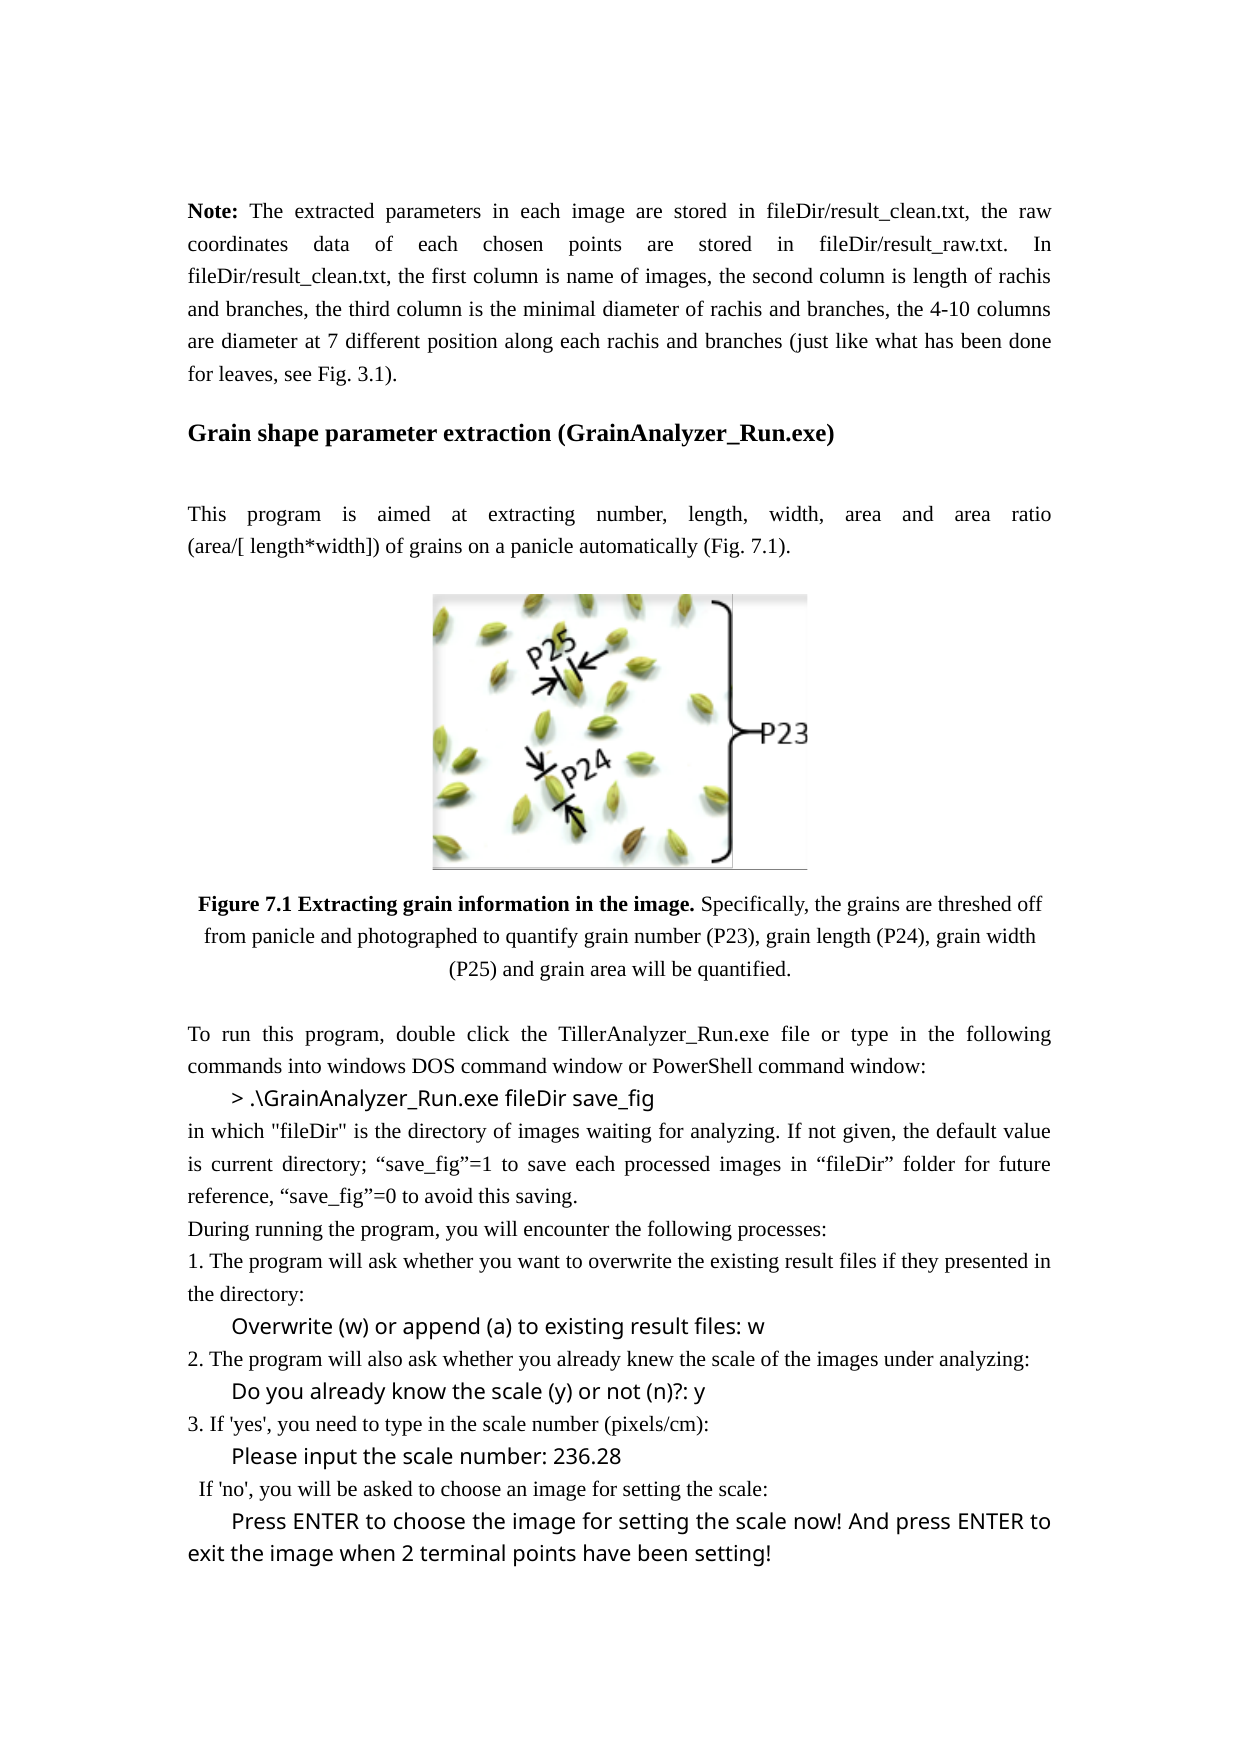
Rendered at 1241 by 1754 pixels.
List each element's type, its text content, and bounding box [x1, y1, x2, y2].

text 2. The program will also ask whether you already knew the scale of the images under analyzing: [187, 1342, 1053, 1374]
text Note: The extracted parameters in each image are stored in fileDir/result_clean.txt, the raw coordinates data of each chosen points are stored in fileDir/result_raw.txt. In fileDir/result_clean.txt, the first column is name of images, the second column is length of rachis and branches, the third column is the minimal diameter of rachis and branches, the 4-10 columns are diameter at 7 different position along each rachis and branches (just like what has been done for leaves, see Fig. 3.1). [187, 194, 1053, 389]
text 3. If 'yes', you need to type in the scale number (pixels/cm): [187, 1407, 1053, 1439]
text in which "fileDir" is the directory of images waiting for analyzing. If not given, the default value is current directory; “save_fig”=1 to save each processed images in “fileDir” folder for future reference, “save_fig”=0 to avoid this saving. [187, 1114, 1053, 1212]
text Do you already know the scale (y) or not (n)?: y [187, 1374, 1053, 1407]
text Press ENTER to choose the image for setting the scale now! And press ENTER to exit the image when 2 terminal points have been setting! [187, 1504, 1053, 1569]
text To run this program, double click the TillerAnalyzer_Run.exe file or type in the following commands into windows DOS command window or PowerShell command window: [187, 1017, 1053, 1082]
subtitle Grain shape parameter extraction (GrainAnalyzer_Run.exe) [187, 417, 1053, 449]
text 1. The program will ask whether you want to overwrite the existing result files if they presented in the directory: [187, 1244, 1053, 1309]
text If 'no', you will be asked to choose an image for setting the scale: [187, 1472, 1053, 1504]
picture [432, 594, 808, 870]
text > .\GrainAnalyzer_Run.exe fileDir save_fig [187, 1082, 1053, 1114]
text This program is aimed at extracting number, length, width, area and area ratio (area/[ length*width]) of grains on a panicle automatically (Fig. 7.1). [187, 497, 1053, 562]
text During running the program, you will encounter the following processes: [187, 1212, 1053, 1244]
text Overwrite (w) or append (a) to existing result files: w [187, 1309, 1053, 1342]
text Figure 7.1 Extracting grain information in the image. Specifically, the grains are threshed off from panicle and photographed to quantify grain number (P23), grain length (P24), grain width (P25) and grain area will be quantified. [187, 887, 1053, 984]
text Please input the scale number: 236.28 [187, 1439, 1053, 1472]
